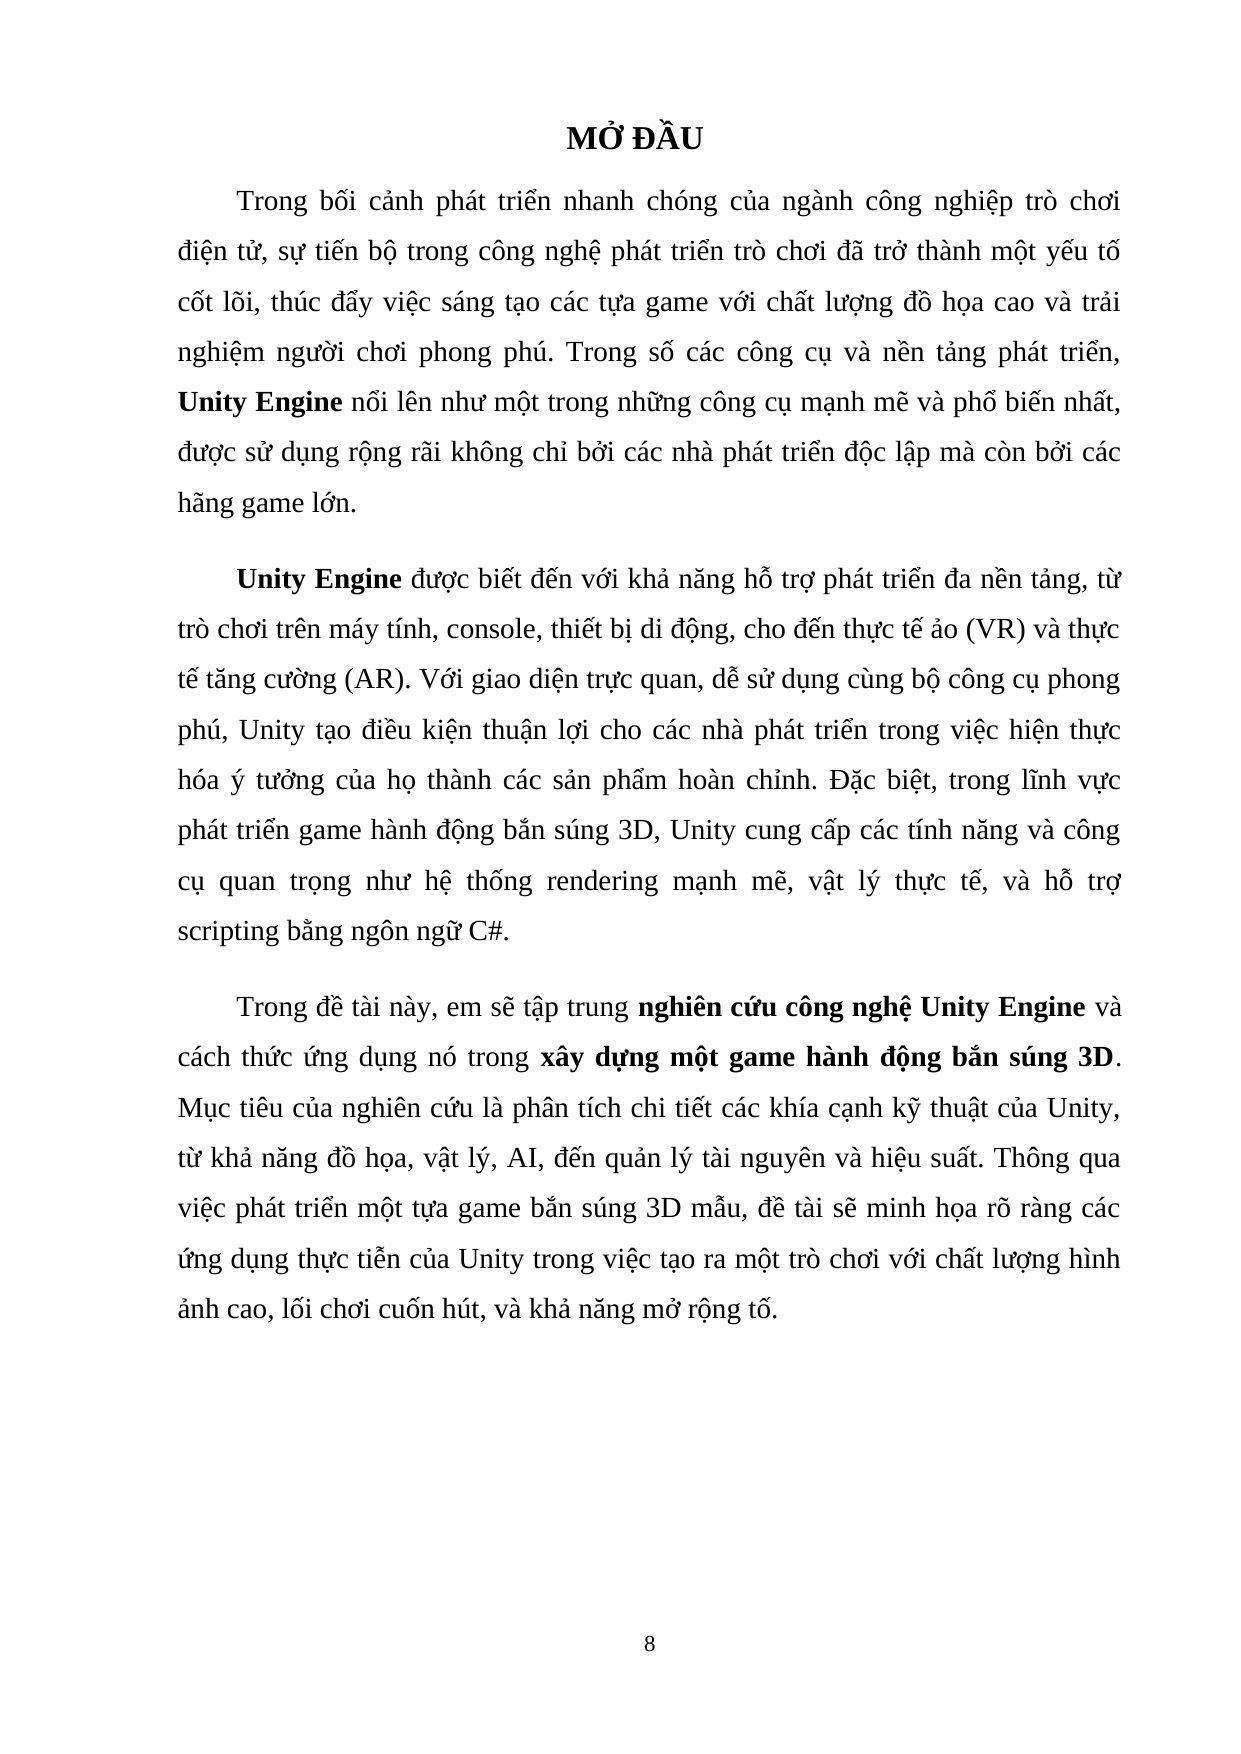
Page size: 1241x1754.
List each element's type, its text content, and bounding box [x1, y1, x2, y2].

text Unity Engine được biết đến với khả năng hỗ trợ phát triển đa nền tảng, từ trò chơi trên máy tính, console, thiết bị di động, cho đến thực tế ảo (VR) và thực tế tăng cường (AR). Với giao diện trực quan, dễ sử dụng cùng bộ công cụ phong phú, Unity tạo điều kiện thuận lợi cho các nhà phát triển trong việc hiện thực hóa ý tưởng của họ thành các sản phẩm hoàn chỉnh. Đặc biệt, trong lĩnh vực phát triển game hành động bắn súng 3D, Unity cung cấp các tính năng và công cụ quan trọng như hệ thống rendering mạnh mẽ, vật lý thực tế, và hỗ trợ scripting bằng ngôn ngữ C#. [177, 561, 1122, 947]
text Trong bối cảnh phát triển nhanh chóng của ngành công nghiệp trò chơi điện tử, sự tiến bộ trong công nghệ phát triển trò chơi đã trở thành một yếu tố cốt lõi, thúc đẩy việc sáng tạo các tựa game với chất lượng đồ họa cao và trải nghiệm người chơi phong phú. Trong số các công cụ và nền tảng phát triển, Unity Engine nổi lên như một trong những công cụ mạnh mẽ và phổ biến nhất, được sử dụng rộng rãi không chỉ bởi các nhà phát triển độc lập mà còn bởi các hãng game lớn. [177, 183, 1122, 518]
text Trong đề tài này, em sẽ tập trung nghiên cứu công nghệ Unity Engine và cách thức ứng dụng nó trong xây dựng một game hành động bắn súng 3D. Mục tiêu của nghiên cứu là phân tích chi tiết các khía cạnh kỹ thuật của Unity, từ khả năng đồ họa, vật lý, AI, đến quản lý tài nguyên và hiệu suất. Thông qua việc phát triển một tựa game bắn súng 3D mẫu, đề tài sẽ minh họa rõ ràng các ứng dụng thực tiễn của Unity trong việc tạo ra một trò chơi với chất lượng hình ảnh cao, lối chơi cuốn hút, và khả năng mở rộng tố. [177, 989, 1122, 1324]
text MỞ ĐẦU [177, 118, 1093, 156]
